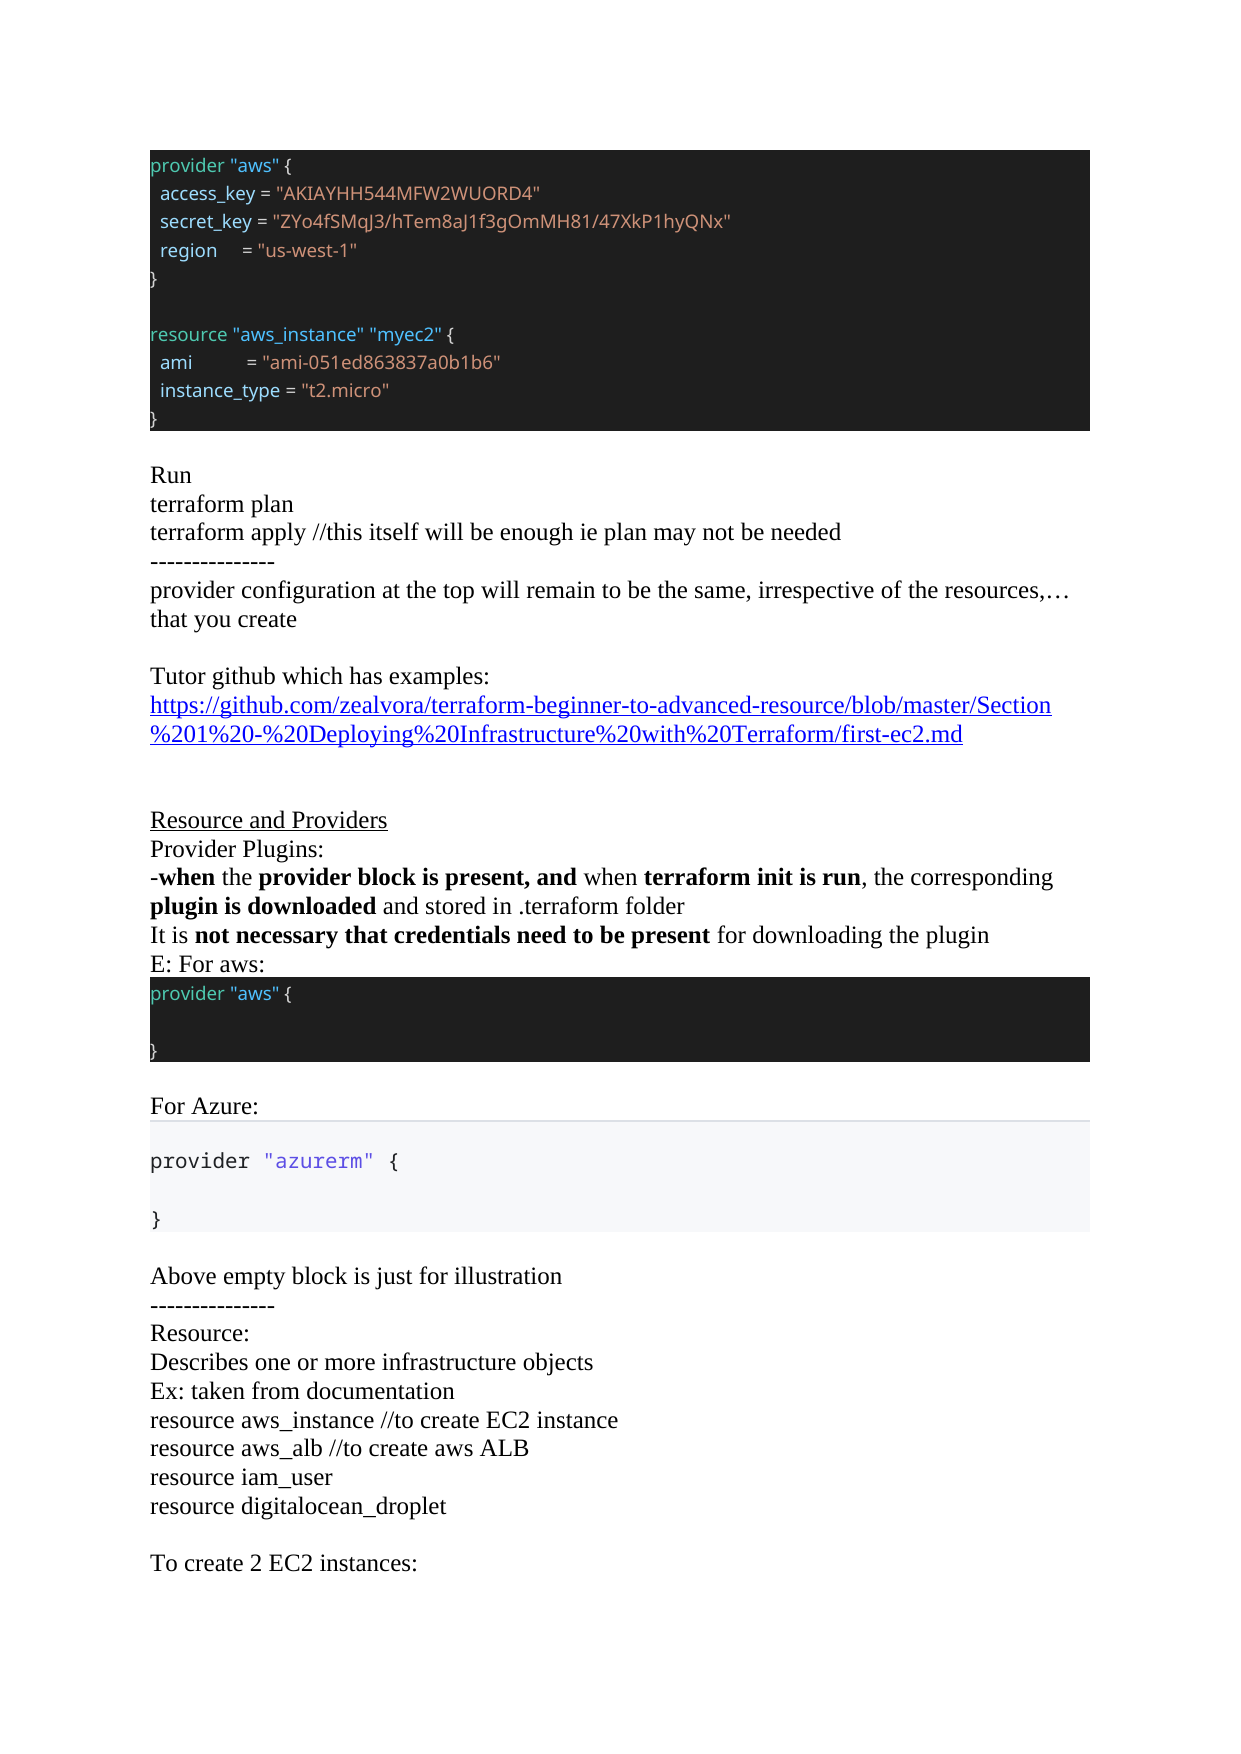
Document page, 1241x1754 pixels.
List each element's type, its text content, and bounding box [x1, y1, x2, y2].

text provider configuration at the top will remain to be the same, irrespective of the resources,…that you create [150, 575, 1090, 632]
text resource "aws_instance" "myec2" { [150, 319, 1090, 347]
text Run [150, 431, 1090, 489]
text access_key = "AKIAYHH544MFW2WUORD4" [150, 178, 1090, 206]
text Provider Plugins: [150, 834, 1090, 862]
text Resource and Providers [150, 805, 1090, 834]
text It is not necessary that credentials need to be present for downloading the plugin [150, 920, 1090, 949]
text } [150, 1034, 1090, 1062]
text https://github.com/zealvora/terraform-beginner-to-advanced-resource/blob/master/Section%201%20-%20Deploying%20Infrastructure%20with%20Terraform/first-ec2.md [150, 690, 1090, 747]
text ami = "ami-051ed863837a0b1b6" [150, 347, 1090, 375]
text For Azure: [150, 1091, 1090, 1120]
text resource aws_instance //to create EC2 instance [150, 1405, 1090, 1433]
text Describes one or more infrastructure objects [150, 1347, 1090, 1376]
text resource aws_alb //to create aws ALB [150, 1433, 1090, 1462]
text Ex: taken from documentation [150, 1376, 1090, 1405]
text provider "aws" { [150, 150, 1090, 178]
text } [150, 262, 1090, 291]
text } [150, 403, 1090, 431]
text --------------- [150, 1290, 1090, 1318]
text provider "azurerm" { [150, 1122, 1090, 1175]
text Above empty block is just for illustration [150, 1261, 1090, 1290]
text resource iam_user [150, 1462, 1090, 1491]
text instance_type = "t2.micro" [150, 375, 1090, 403]
text } [150, 1204, 1090, 1232]
text -when the provider block is present, and when terraform init is run, the corresponding plugin is downloaded and stored in .terraform folder [150, 862, 1090, 920]
text --------------- [150, 546, 1090, 575]
text region = "us-west-1" [150, 234, 1090, 262]
text provider "aws" { [150, 977, 1090, 1006]
text To create 2 EC2 instances: [150, 1548, 1090, 1577]
text terraform plan terraform apply //this itself will be enough ie plan may not be needed [150, 489, 1090, 546]
text secret_key = "ZYo4fSMqJ3/hTem8aJ1f3gOmMH81/47XkP1hyQNx" [150, 206, 1090, 234]
text Tutor github which has examples: [150, 661, 1090, 690]
text E: For aws: [150, 949, 1090, 977]
text Resource: [150, 1318, 1090, 1347]
text resource digitalocean_droplet [150, 1491, 1090, 1520]
